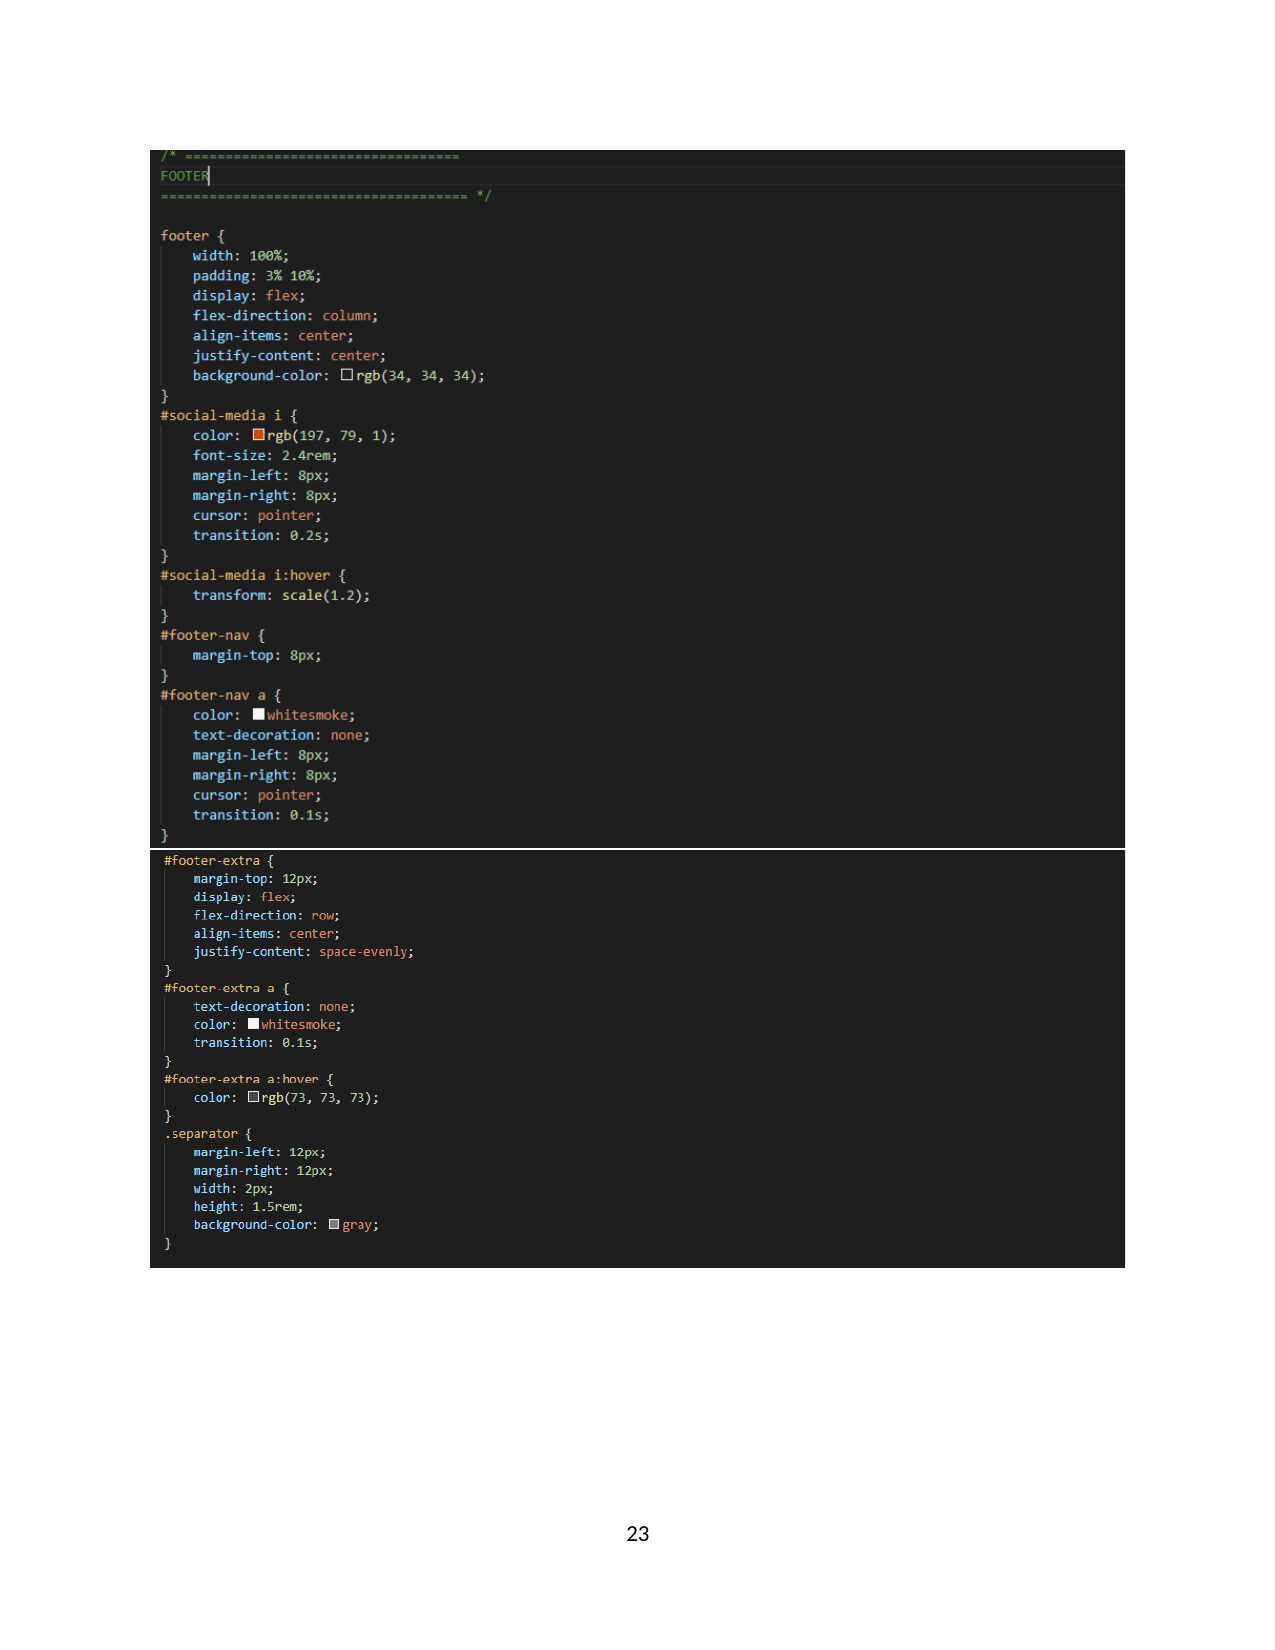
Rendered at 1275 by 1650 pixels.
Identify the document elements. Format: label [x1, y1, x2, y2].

picture [150, 850, 1125, 1268]
picture [150, 150, 1125, 848]
